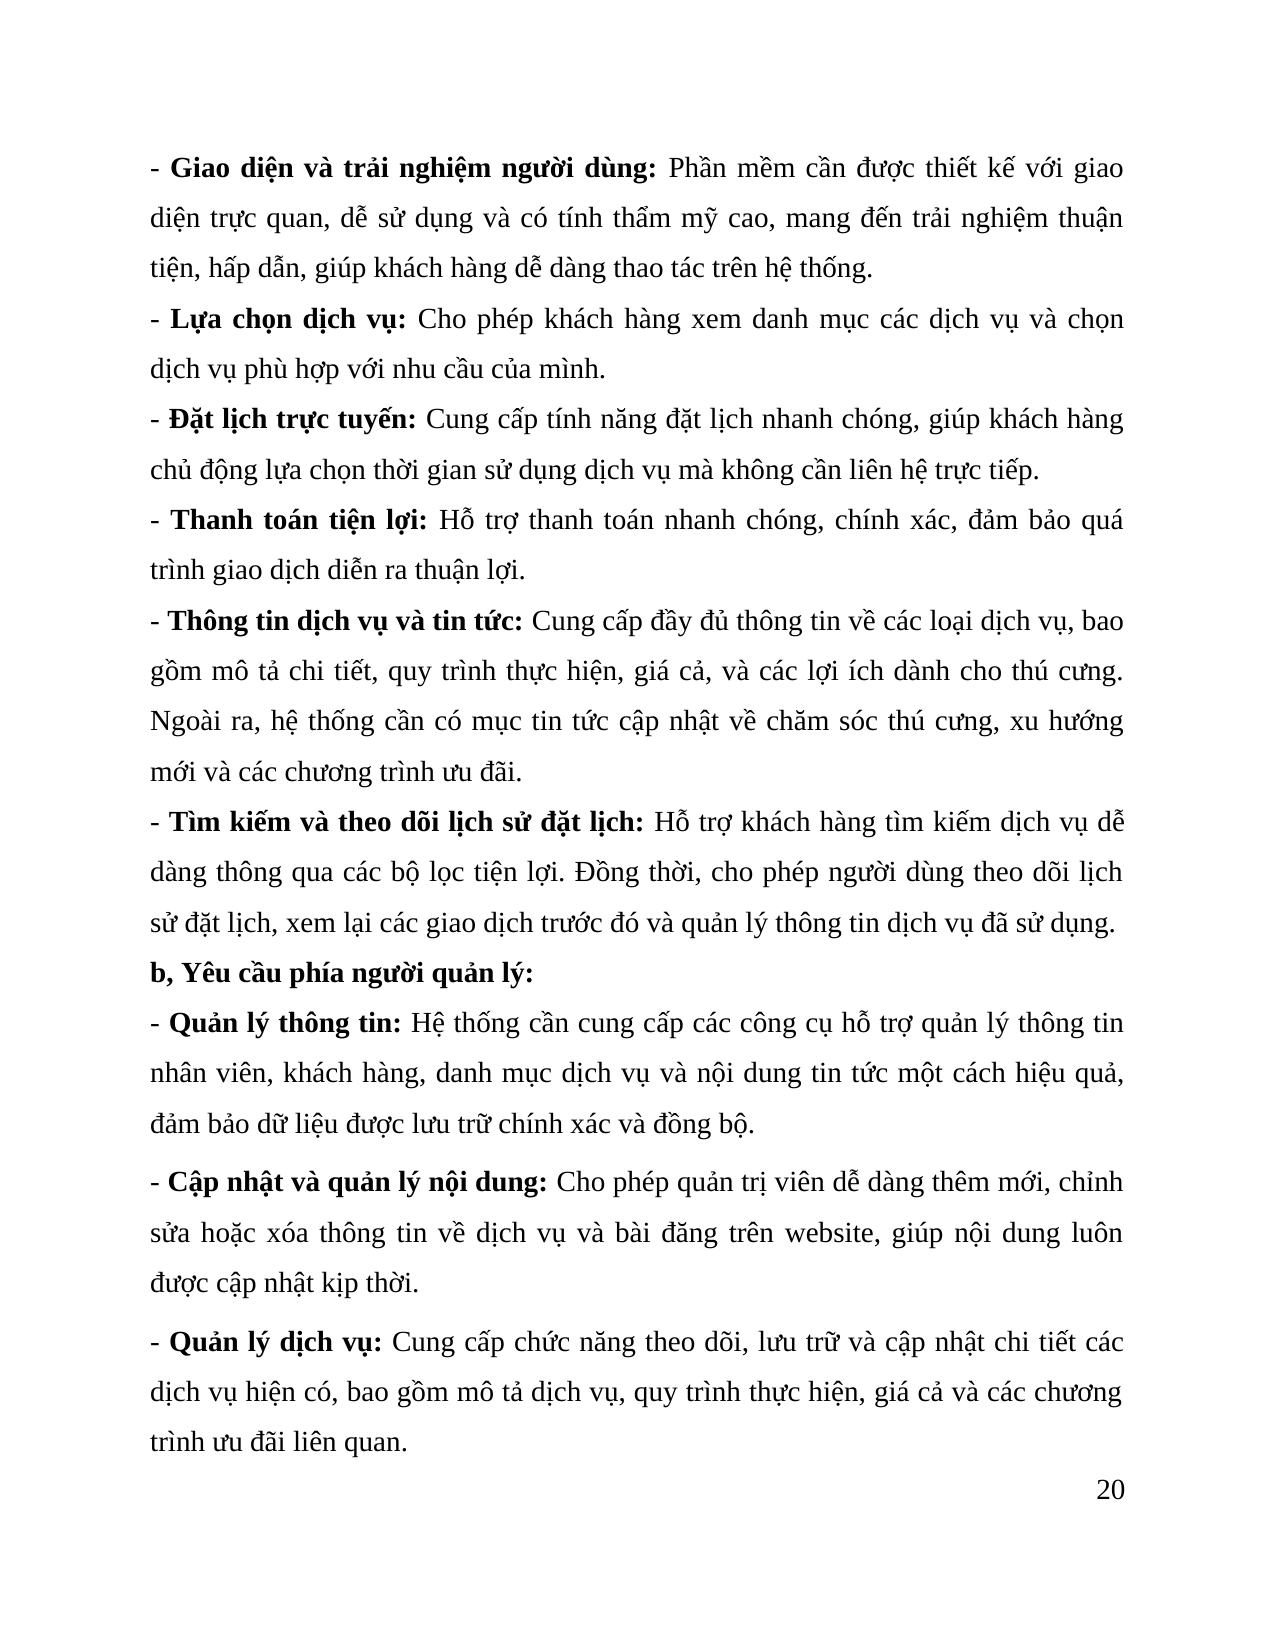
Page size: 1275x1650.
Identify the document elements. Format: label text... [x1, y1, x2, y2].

text - Quản lý thông tin: Hệ thống cần cung cấp các công cụ hỗ trợ quản lý thông tin nhân viên, khách hàng, danh mục dịch vụ và nội dung tin tức một cách hiệu quả, đảm bảo dữ liệu được lưu trữ chính xác và đồng bộ. [150, 1005, 1125, 1139]
text - Giao diện và trải nghiệm người dùng: Phần mềm cần được thiết kế với giao diện trực quan, dễ sử dụng và có tính thẩm mỹ cao, mang đến trải nghiệm thuận tiện, hấp dẫn, giúp khách hàng dễ dàng thao tác trên hệ thống. [150, 150, 1125, 284]
text - Quản lý dịch vụ: Cung cấp chức năng theo dõi, lưu trữ và cập nhật chi tiết các dịch vụ hiện có, bao gồm mô tả dịch vụ, quy trình thực hiện, giá cả và các chương trình ưu đãi liên quan. [150, 1324, 1125, 1458]
text b, Yêu cầu phía người quản lý: [150, 955, 1125, 988]
text - Cập nhật và quản lý nội dung: Cho phép quản trị viên dễ dàng thêm mới, chỉnh sửa hoặc xóa thông tin về dịch vụ và bài đăng trên website, giúp nội dung luôn được cập nhật kịp thời. [150, 1164, 1125, 1299]
text - Tìm kiếm và theo dõi lịch sử đặt lịch: Hỗ trợ khách hàng tìm kiếm dịch vụ dễ dàng thông qua các bộ lọc tiện lợi. Đồng thời, cho phép người dùng theo dõi lịch sử đặt lịch, xem lại các giao dịch trước đó và quản lý thông tin dịch vụ đã sử dụng. [150, 804, 1125, 938]
text - Đặt lịch trực tuyến: Cung cấp tính năng đặt lịch nhanh chóng, giúp khách hàng chủ động lựa chọn thời gian sử dụng dịch vụ mà không cần liên hệ trực tiếp. [150, 402, 1125, 485]
text - Lựa chọn dịch vụ: Cho phép khách hàng xem danh mục các dịch vụ và chọn dịch vụ phù hợp với nhu cầu của mình. [150, 301, 1125, 385]
text - Thanh toán tiện lợi: Hỗ trợ thanh toán nhanh chóng, chính xác, đảm bảo quá trình giao dịch diễn ra thuận lợi. [150, 502, 1125, 586]
text - Thông tin dịch vụ và tin tức: Cung cấp đầy đủ thông tin về các loại dịch vụ, bao gồm mô tả chi tiết, quy trình thực hiện, giá cả, và các lợi ích dành cho thú cưng. Ngoài ra, hệ thống cần có mục tin tức cập nhật về chăm sóc thú cưng, xu hướng mới và các chương trình ưu đãi. [150, 603, 1125, 787]
